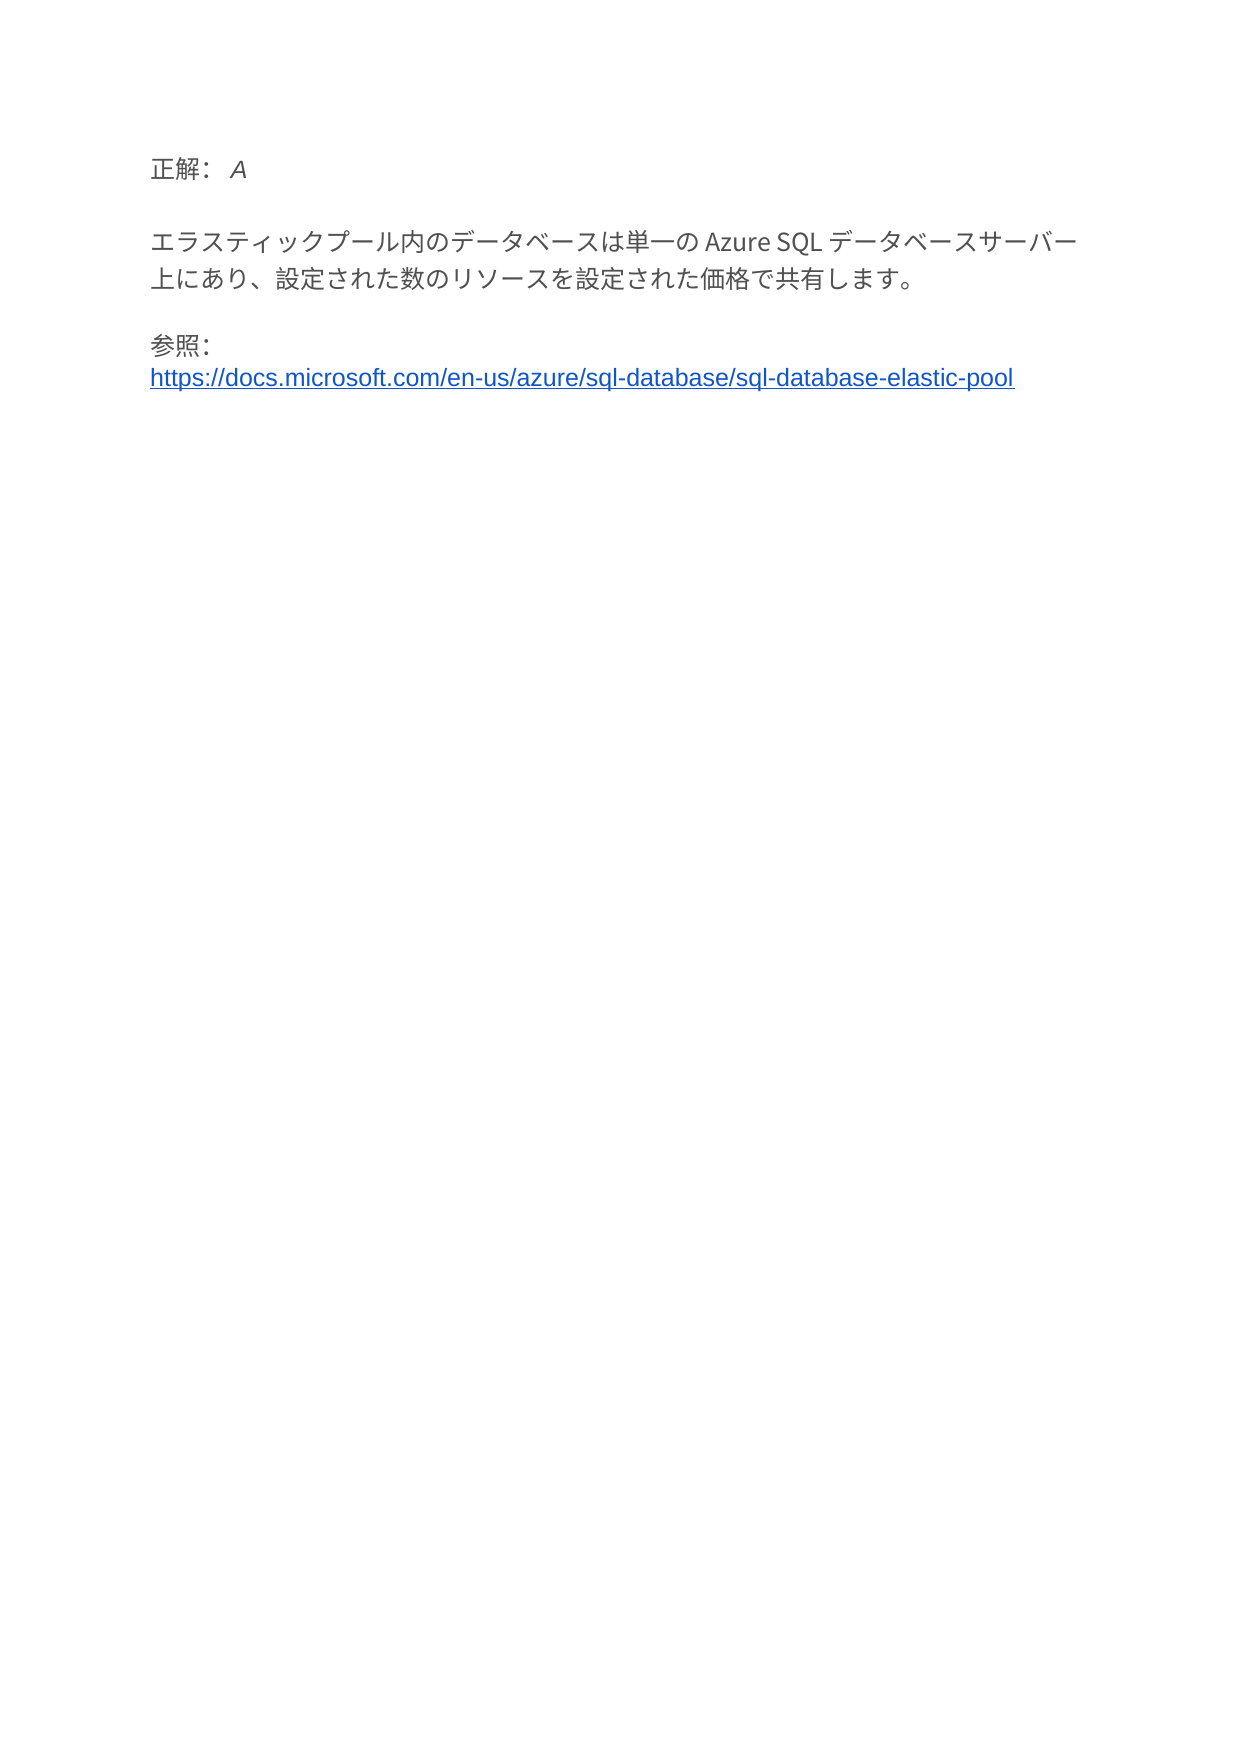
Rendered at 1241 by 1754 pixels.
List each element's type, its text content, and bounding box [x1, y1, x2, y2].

text エラスティックプール内のデータベースは単一のAzure SQLデータベースサーバー上にあり、設定された数のリソースを設定された価格で共有します。 [150, 223, 1090, 295]
text 参照： [150, 327, 1090, 363]
text https://docs.microsoft.com/en-us/azure/sql-database/sql-database-elastic-pool [150, 363, 1090, 392]
text 正解： A [150, 150, 1090, 186]
